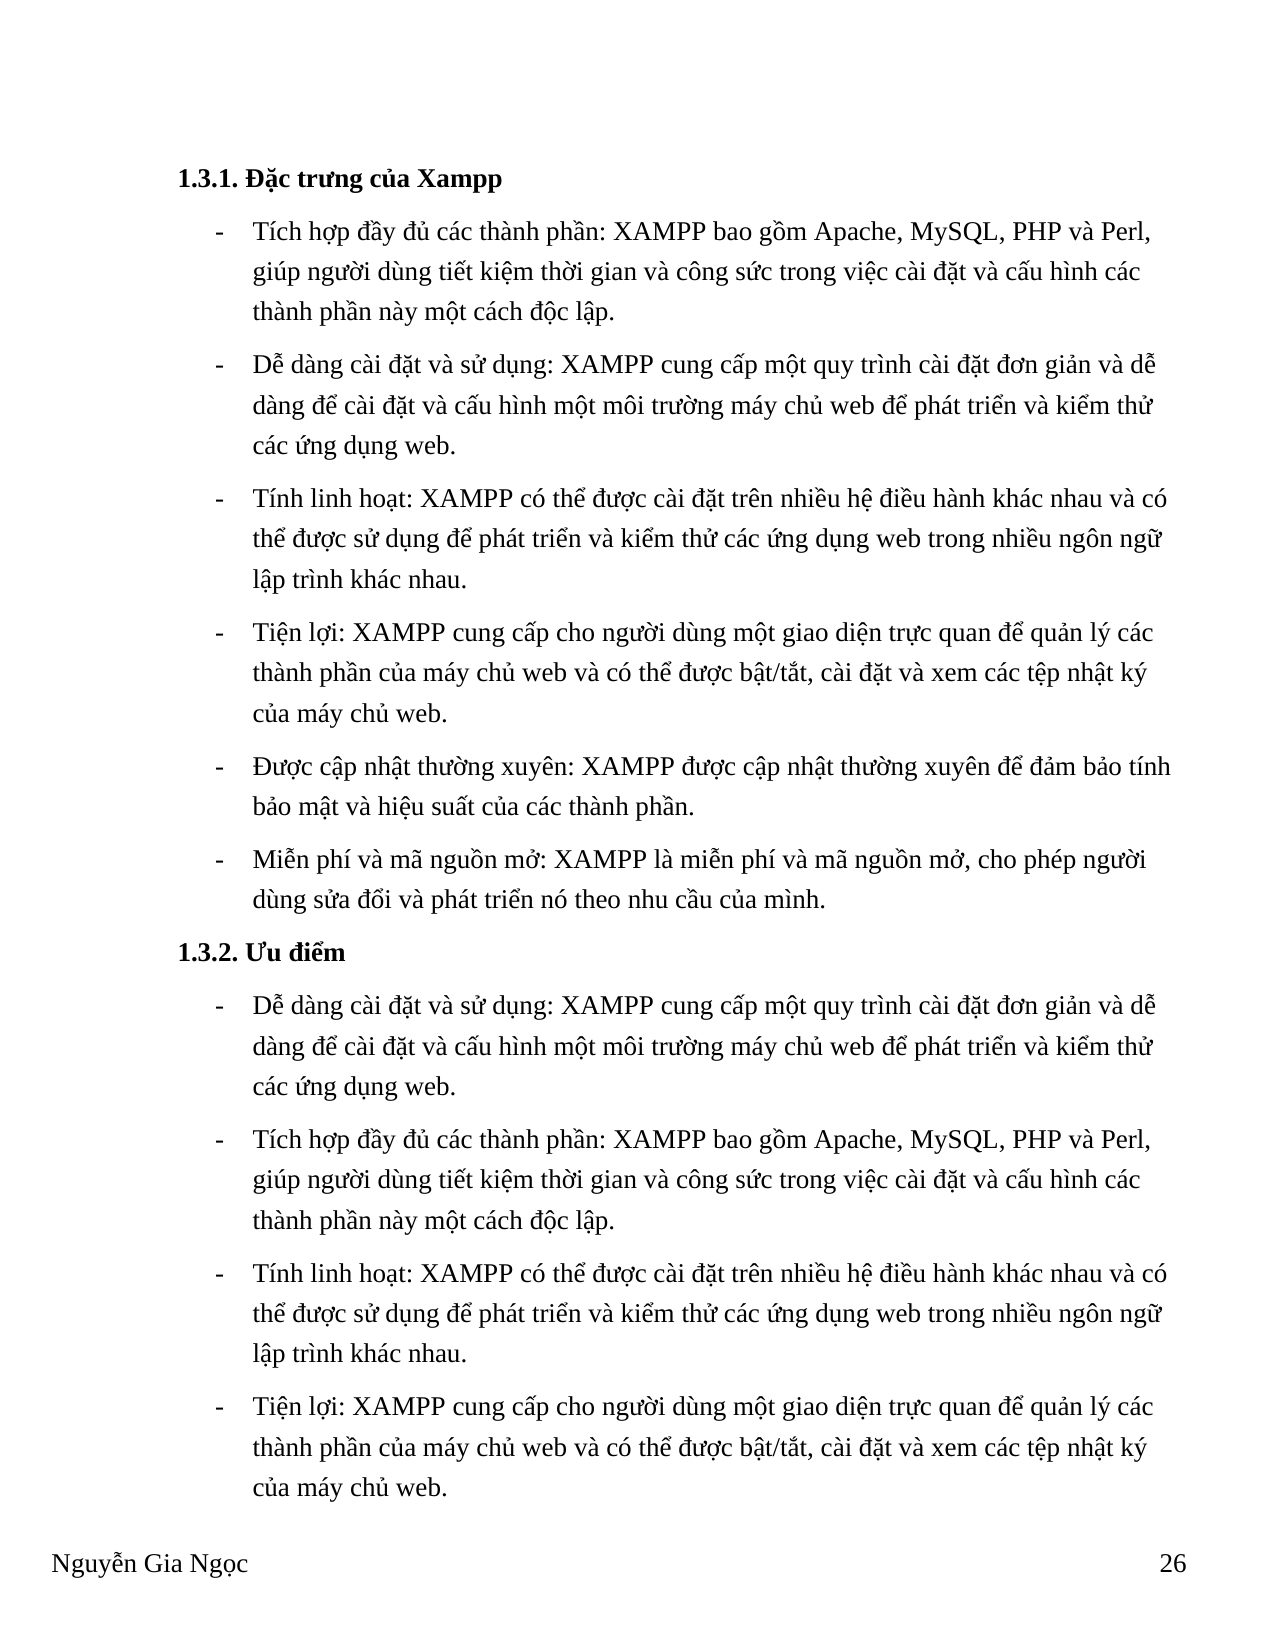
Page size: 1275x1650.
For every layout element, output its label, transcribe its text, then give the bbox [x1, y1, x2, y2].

list Tích hợp đầy đủ các thành phần: XAMPP bao gồm Apache, MySQL, PHP và Perl, giúp người dùng tiết kiệm thời gian và công sức trong việc cài đặt và cấu hình các thành phần này một cách độc lập. [215, 1123, 1186, 1235]
list Được cập nhật thường xuyên: XAMPP được cập nhật thường xuyên để đảm bảo tính bảo mật và hiệu suất của các thành phần. [215, 750, 1186, 821]
list Tính linh hoạt: XAMPP có thể được cài đặt trên nhiều hệ điều hành khác nhau và có thể được sử dụng để phát triển và kiểm thử các ứng dụng web trong nhiều ngôn ngữ lập trình khác nhau. [215, 1257, 1186, 1369]
text Đặc trưng của Xampp [177, 162, 1186, 193]
list Miễn phí và mã nguồn mở: XAMPP là miễn phí và mã nguồn mở, cho phép người dùng sửa đổi và phát triển nó theo nhu cầu của mình. [215, 843, 1186, 914]
text Ưu điểm [177, 936, 1186, 967]
list Tích hợp đầy đủ các thành phần: XAMPP bao gồm Apache, MySQL, PHP và Perl, giúp người dùng tiết kiệm thời gian và công sức trong việc cài đặt và cấu hình các thành phần này một cách độc lập. [215, 215, 1186, 327]
list Dễ dàng cài đặt và sử dụng: XAMPP cung cấp một quy trình cài đặt đơn giản và dễ dàng để cài đặt và cấu hình một môi trường máy chủ web để phát triển và kiểm thử các ứng dụng web. [215, 989, 1186, 1101]
list Tiện lợi: XAMPP cung cấp cho người dùng một giao diện trực quan để quản lý các thành phần của máy chủ web và có thể được bật/tắt, cài đặt và xem các tệp nhật ký của máy chủ web. [215, 616, 1186, 728]
list Dễ dàng cài đặt và sử dụng: XAMPP cung cấp một quy trình cài đặt đơn giản và dễ dàng để cài đặt và cấu hình một môi trường máy chủ web để phát triển và kiểm thử các ứng dụng web. [215, 348, 1186, 460]
list Tiện lợi: XAMPP cung cấp cho người dùng một giao diện trực quan để quản lý các thành phần của máy chủ web và có thể được bật/tắt, cài đặt và xem các tệp nhật ký của máy chủ web. [215, 1391, 1186, 1502]
list Tính linh hoạt: XAMPP có thể được cài đặt trên nhiều hệ điều hành khác nhau và có thể được sử dụng để phát triển và kiểm thử các ứng dụng web trong nhiều ngôn ngữ lập trình khác nhau. [215, 482, 1186, 594]
